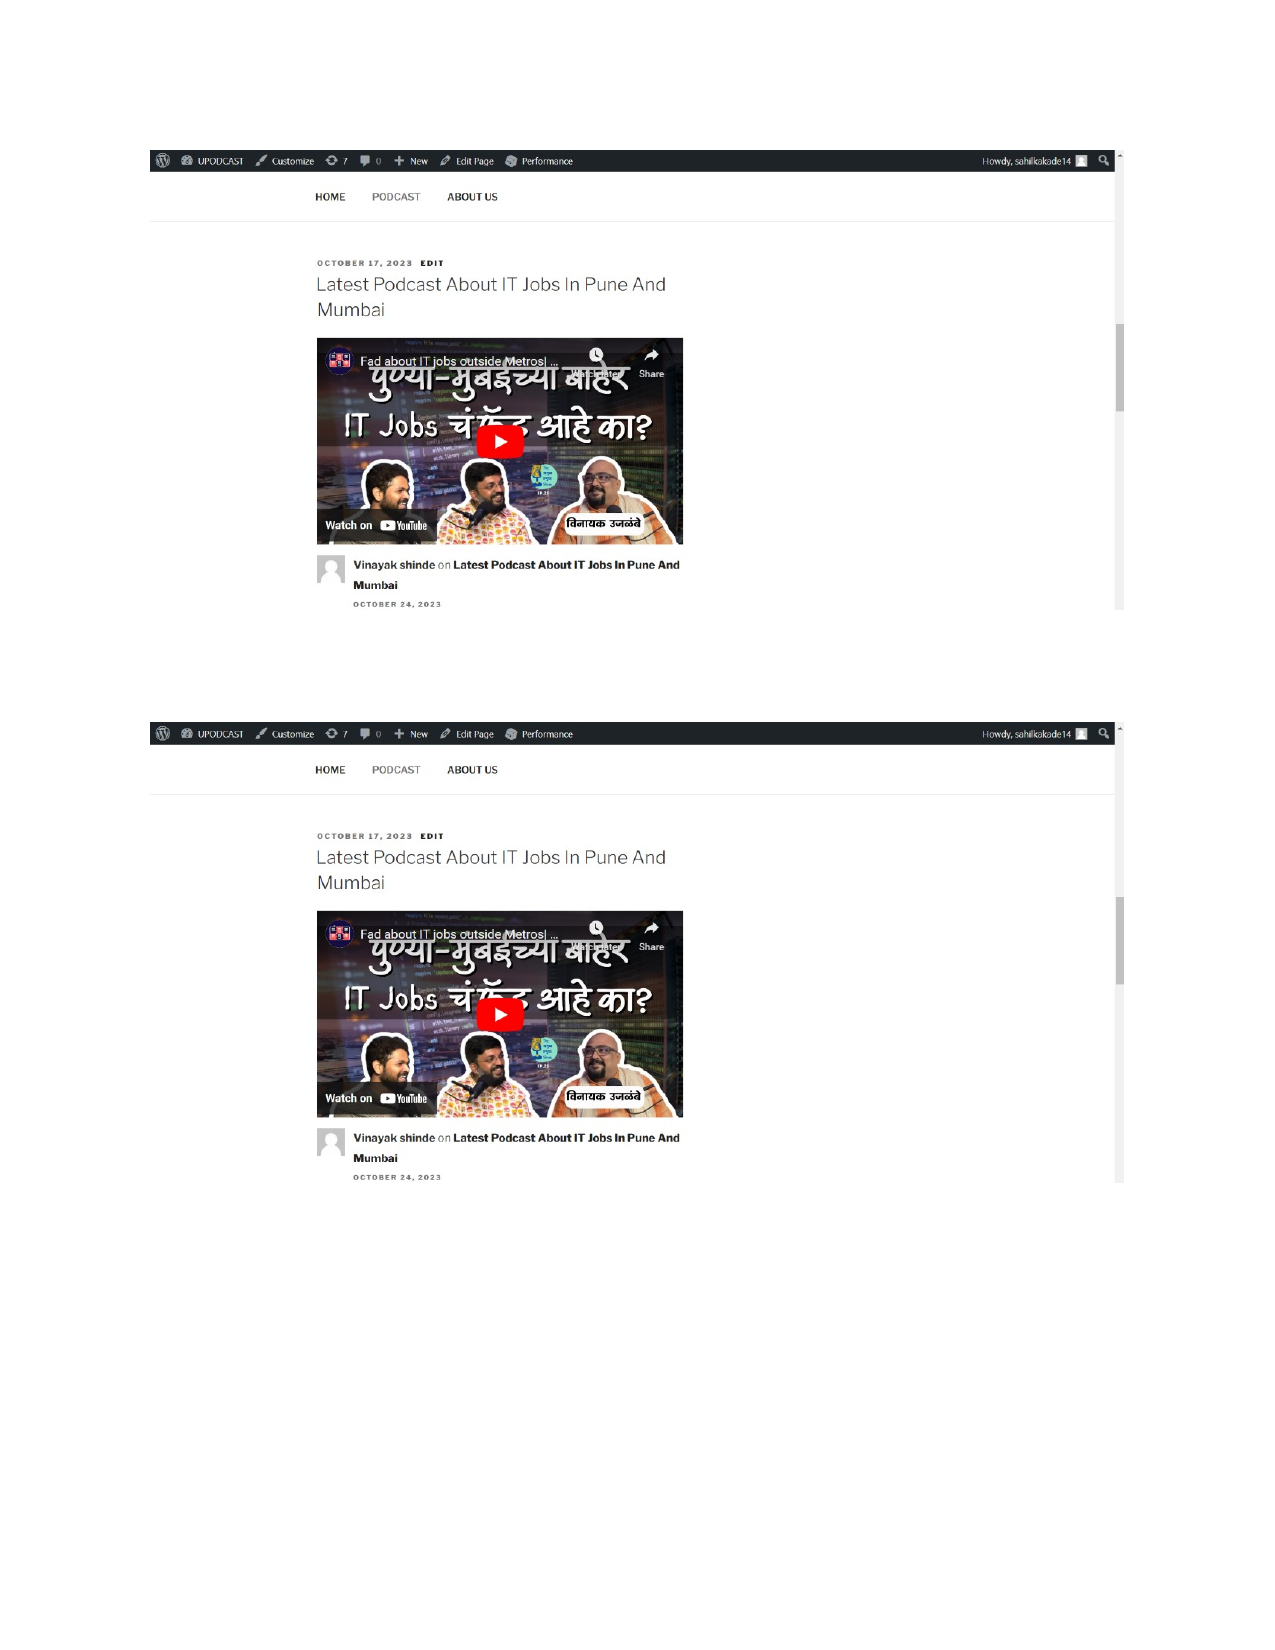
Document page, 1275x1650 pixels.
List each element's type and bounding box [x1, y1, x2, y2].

picture [150, 150, 1124, 610]
picture [150, 722, 1124, 1183]
